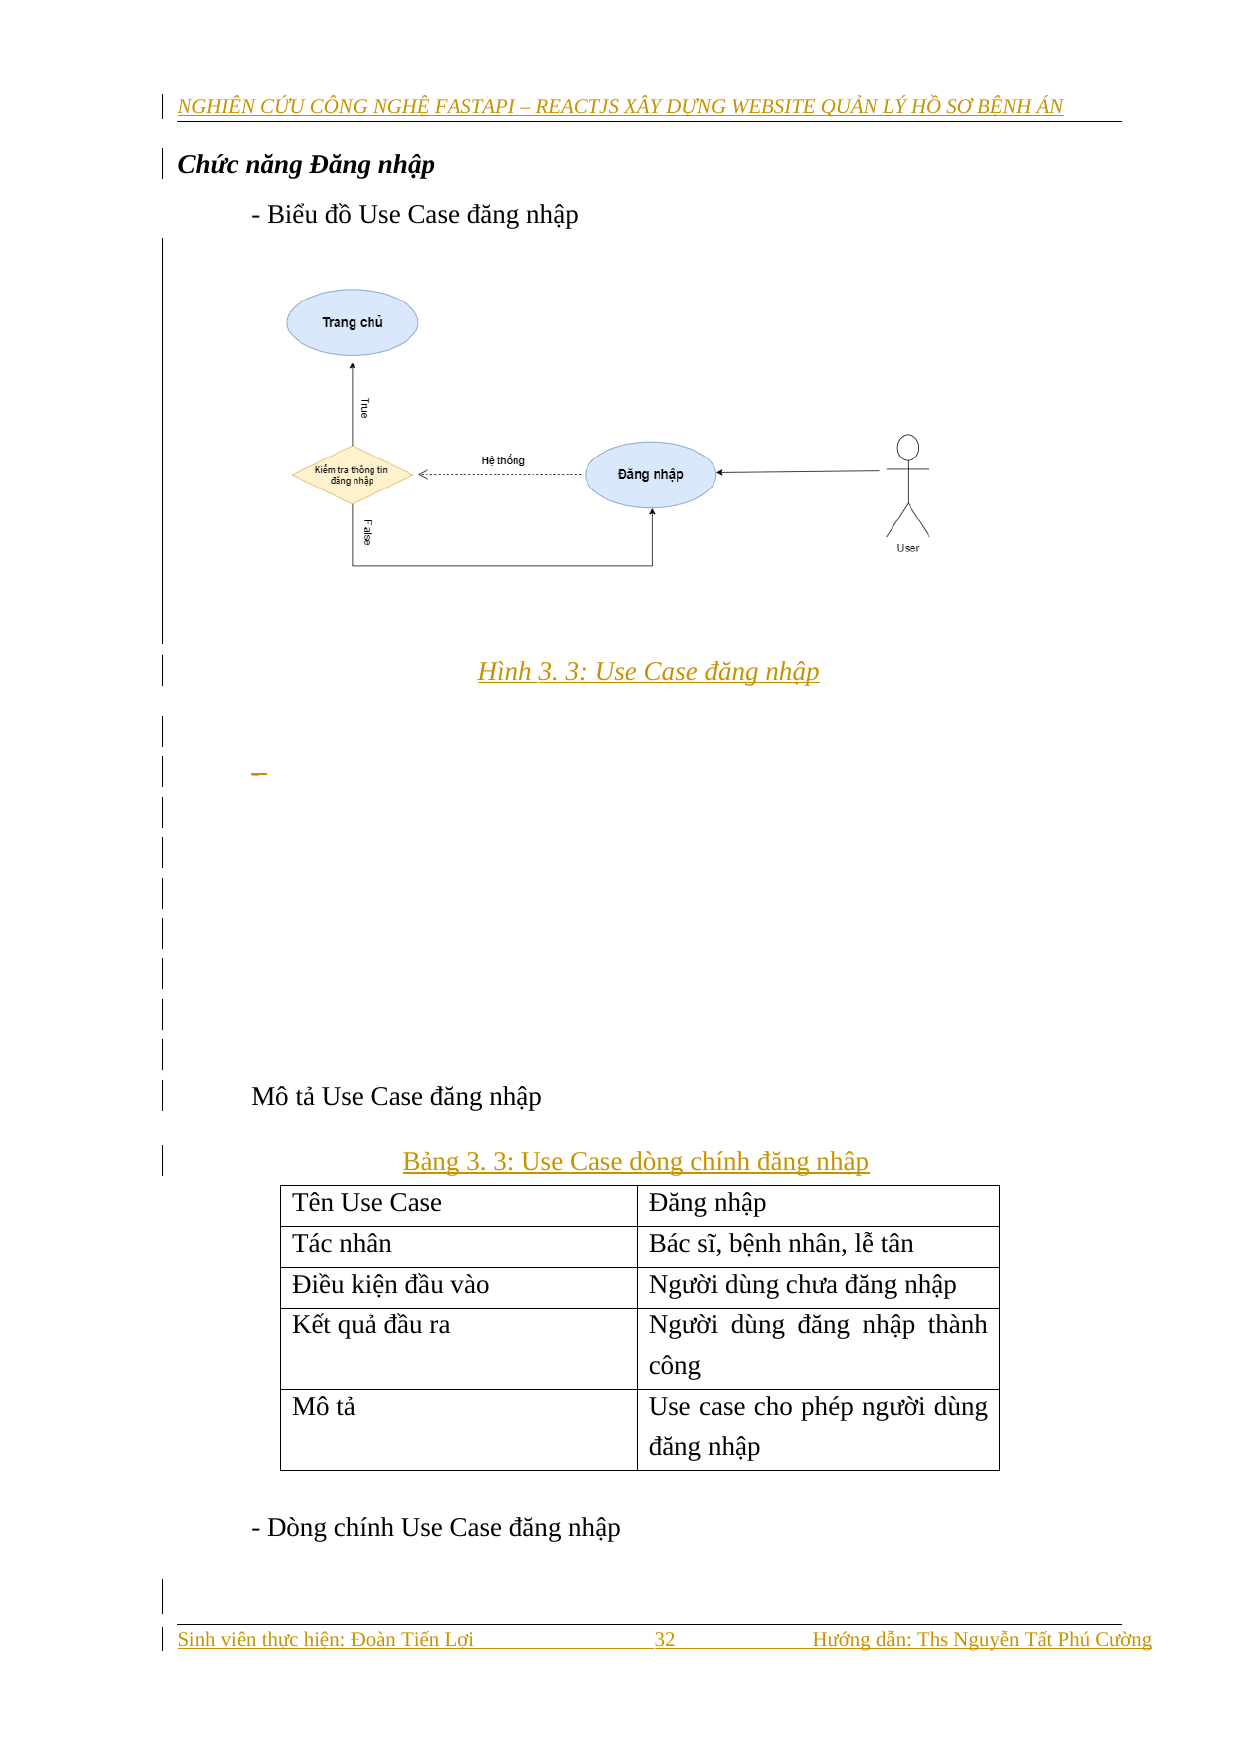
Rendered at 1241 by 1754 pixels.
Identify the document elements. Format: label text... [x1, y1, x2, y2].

table_cell Tác nhân [281, 1227, 637, 1267]
table_cell Bác sĩ, bệnh nhân, lễ tân [638, 1227, 999, 1267]
table_cell Người dùng chưa đăng nhập [638, 1268, 999, 1308]
picture [211, 238, 999, 645]
table_cell Use case cho phép người dùng đăng nhập [638, 1390, 999, 1470]
table_cell Kết quả đầu ra [281, 1309, 637, 1389]
table_header Đăng nhập [638, 1186, 999, 1226]
text - Dòng chính Use Case đăng nhập [251, 1511, 1122, 1542]
table_header Tên Use Case [281, 1186, 637, 1226]
text Mô tả Use Case đăng nhập [251, 1079, 1122, 1111]
table_cell Người dùng đăng nhập thành công [638, 1309, 999, 1389]
list Chức năng Đăng nhập [177, 148, 1122, 179]
text - Biểu đồ Use Case đăng nhập [251, 198, 1122, 229]
table_cell Mô tả [281, 1390, 637, 1470]
table_cell Điều kiện đầu vào [281, 1268, 637, 1308]
